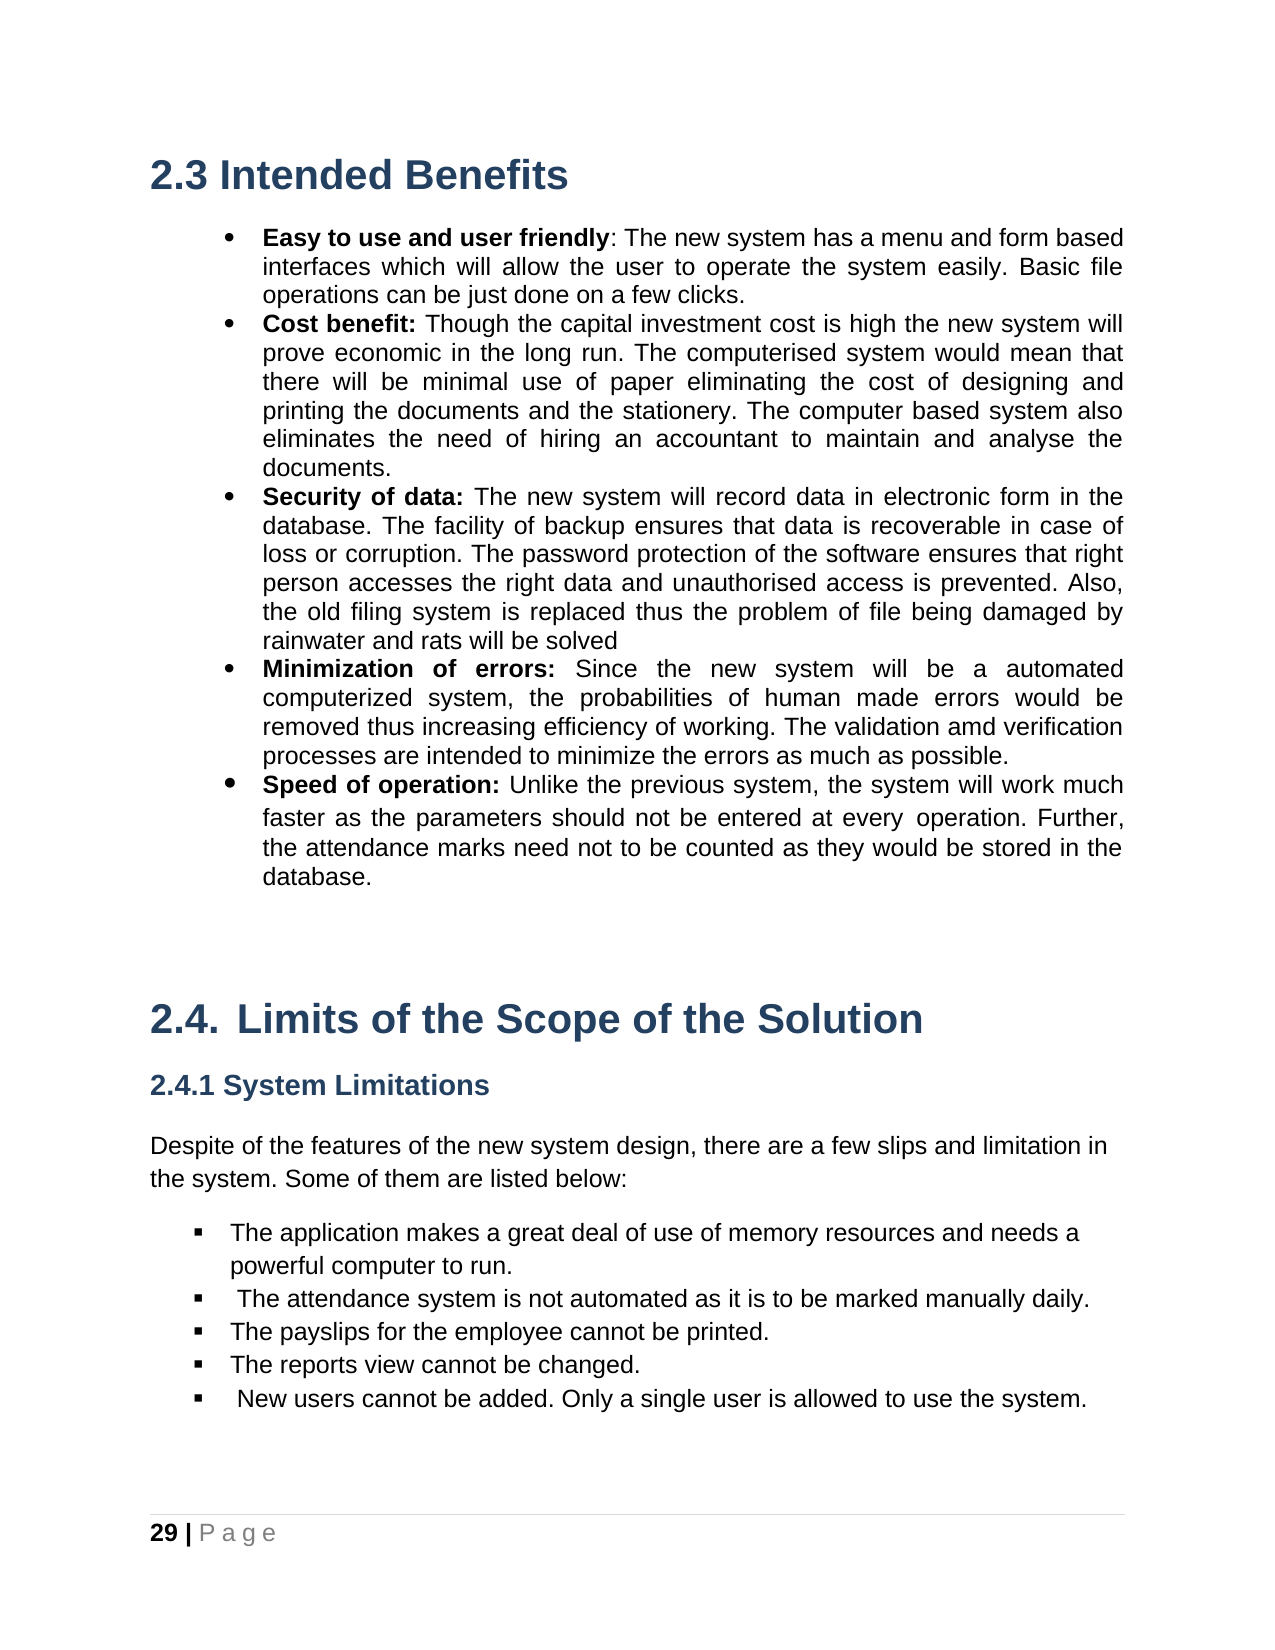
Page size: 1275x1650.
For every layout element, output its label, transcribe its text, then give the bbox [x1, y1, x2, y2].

list The application makes a great deal of use of memory resources and needs a powerful computer to run. [192, 1218, 1125, 1280]
list The payslips for the employee cannot be printed. [192, 1317, 1125, 1346]
list The reports view cannot be changed. [192, 1351, 1125, 1379]
list The attendance system is not automated as it is to be marked manually daily. [192, 1284, 1125, 1313]
list Minimization of errors: Since the new system will be a automated computerized system, the probabilities of human made errors would be removed thus increasing efficiency of working. The validation amd verification processes are intended to minimize the errors as much as possible. [225, 654, 1125, 769]
list Speed of operation: Unlike the previous system, the system will work much faster as the parameters should not be entered at every operation. Further, the attendance marks need not to be counted as they would be stored in the database. [225, 769, 1125, 890]
list Security of data: The new system will record data in electronic form in the database. The facility of backup ensures that data is recoverable in case of loss or corruption. The password protection of the software ensures that right person accesses the right data and unauthorised access is prevented. Also, the old filing system is replaced thus the problem of file being damaged by rainwater and rats will be solved [225, 482, 1125, 654]
list Easy to use and user friendly: The new system has a menu and form based interfaces which will allow the user to operate the system easily. Basic file operations can be just done on a few clicks. [225, 223, 1125, 309]
text Despite of the features of the new system design, there are a few slips and limitation in the system. Some of them are listed below: [150, 1131, 1125, 1193]
subtitle 2.4.1 System Limitations [150, 1068, 1125, 1101]
list New users cannot be added. Only a single user is allowed to use the system. [192, 1384, 1125, 1412]
list Cost benefit: Though the capital investment cost is high the new system will prove economic in the long run. The computerised system would mean that there will be minimal use of paper eliminating the cost of designing and printing the documents and the stationery. The computer based system also eliminates the need of hiring an accountant to maintain and analyse the documents. [225, 309, 1125, 482]
subtitle 2.3 Intended Benefits [150, 150, 1125, 198]
subtitle Limits of the Scope of the Solution [150, 995, 1125, 1043]
